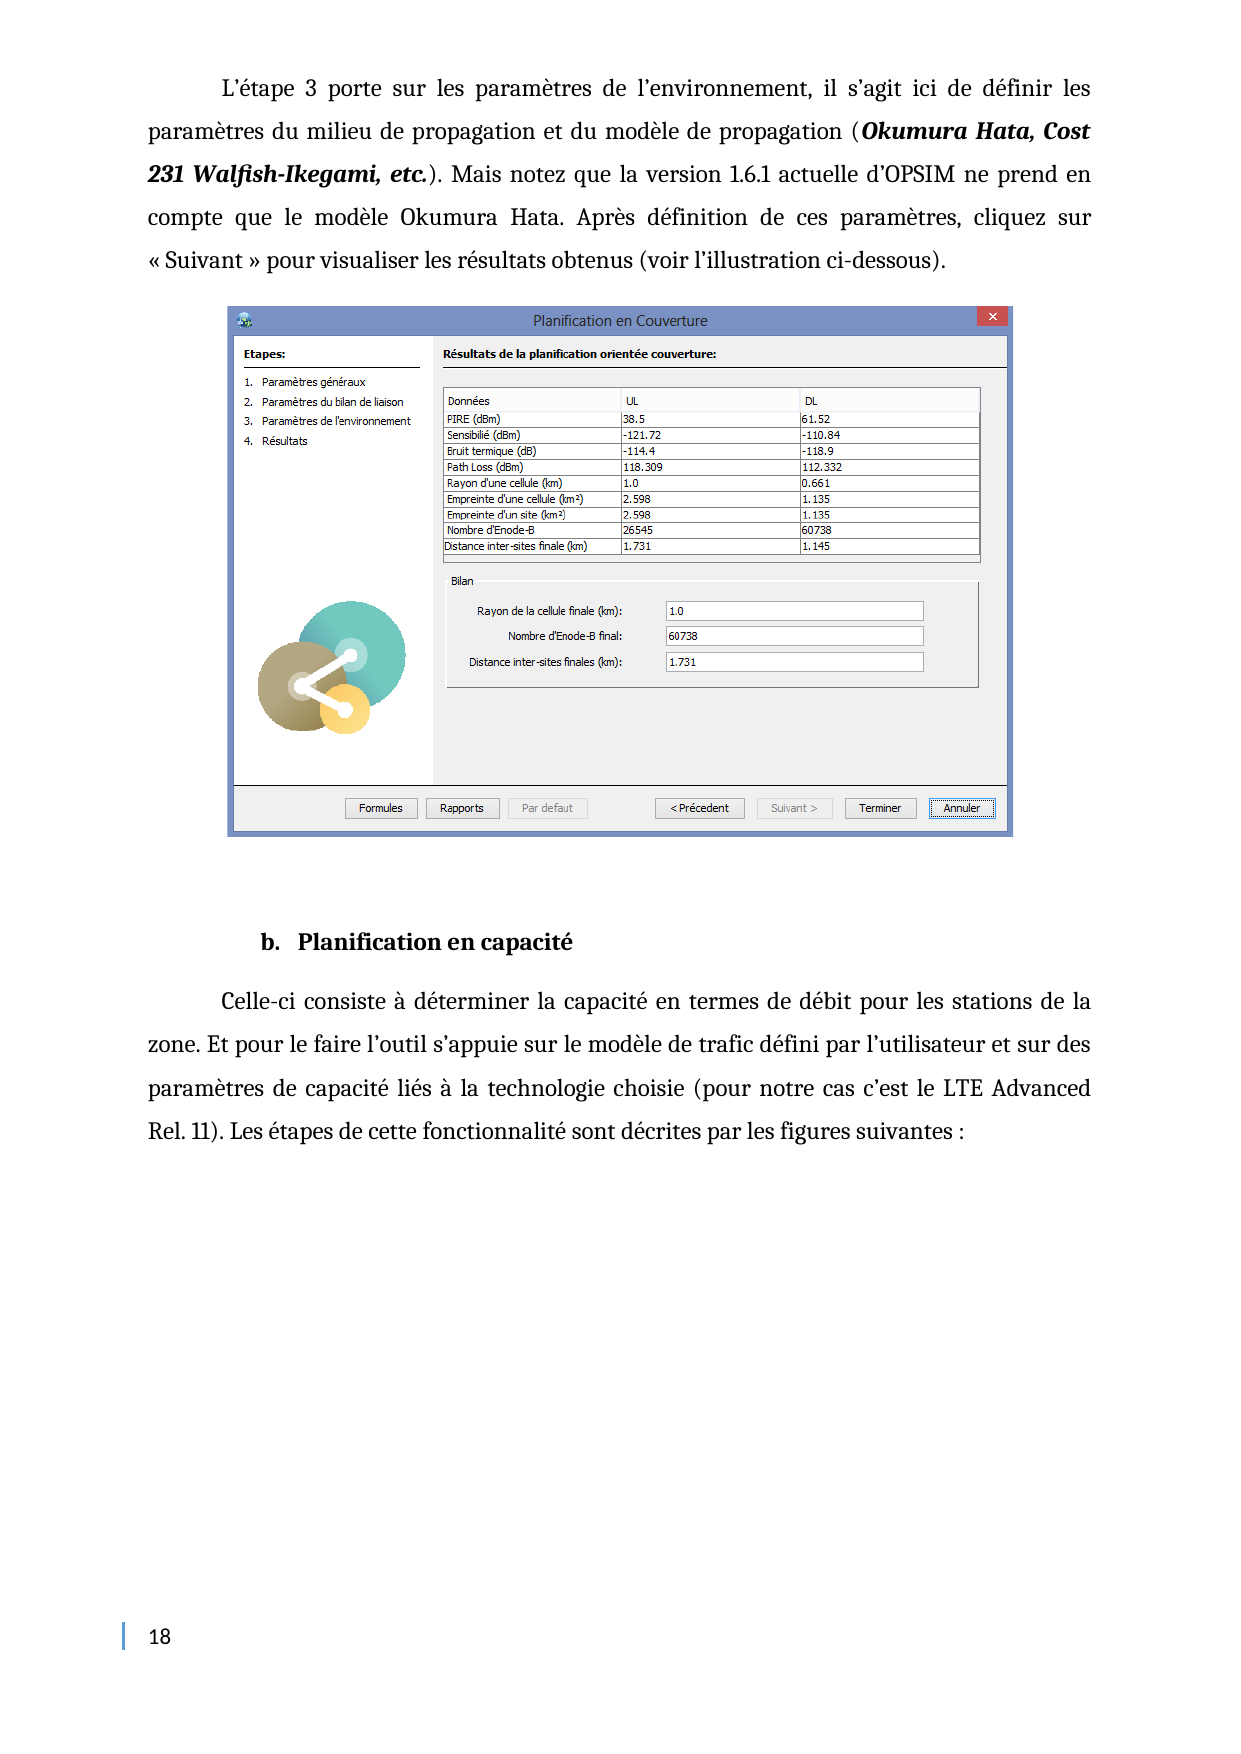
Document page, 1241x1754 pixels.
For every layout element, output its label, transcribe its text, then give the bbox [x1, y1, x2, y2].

list Planification en capacité [260, 927, 1093, 956]
text Celle-ci consiste à déterminer la capacité en termes de débit pour les stations de la zone. Et pour le faire l’outil s’appuie sur le modèle de trafic défini par l’utilisateur et sur des paramètres de capacité liés à la technologie choisie (pour notre cas c’est le LTE Advanced Rel. 11). Les étapes de cette fonctionnalité sont décrites par les figures suivantes : [148, 987, 1093, 1145]
text L’étape 3 porte sur les paramètres de l’environnement, il s’agit ici de définir les paramètres du milieu de propagation et du modèle de propagation (Okumura Hata, Cost 231 Walfish-Ikegami, etc.). Mais notez que la version 1.6.1 actuelle d’OPSIM ne prend en compte que le modèle Okumura Hata. Après définition de ces paramètres, cliquez sur « Suivant » pour visualiser les résultats obtenus (voir l’illustration ci-dessous). [148, 74, 1093, 275]
picture [227, 306, 1014, 837]
